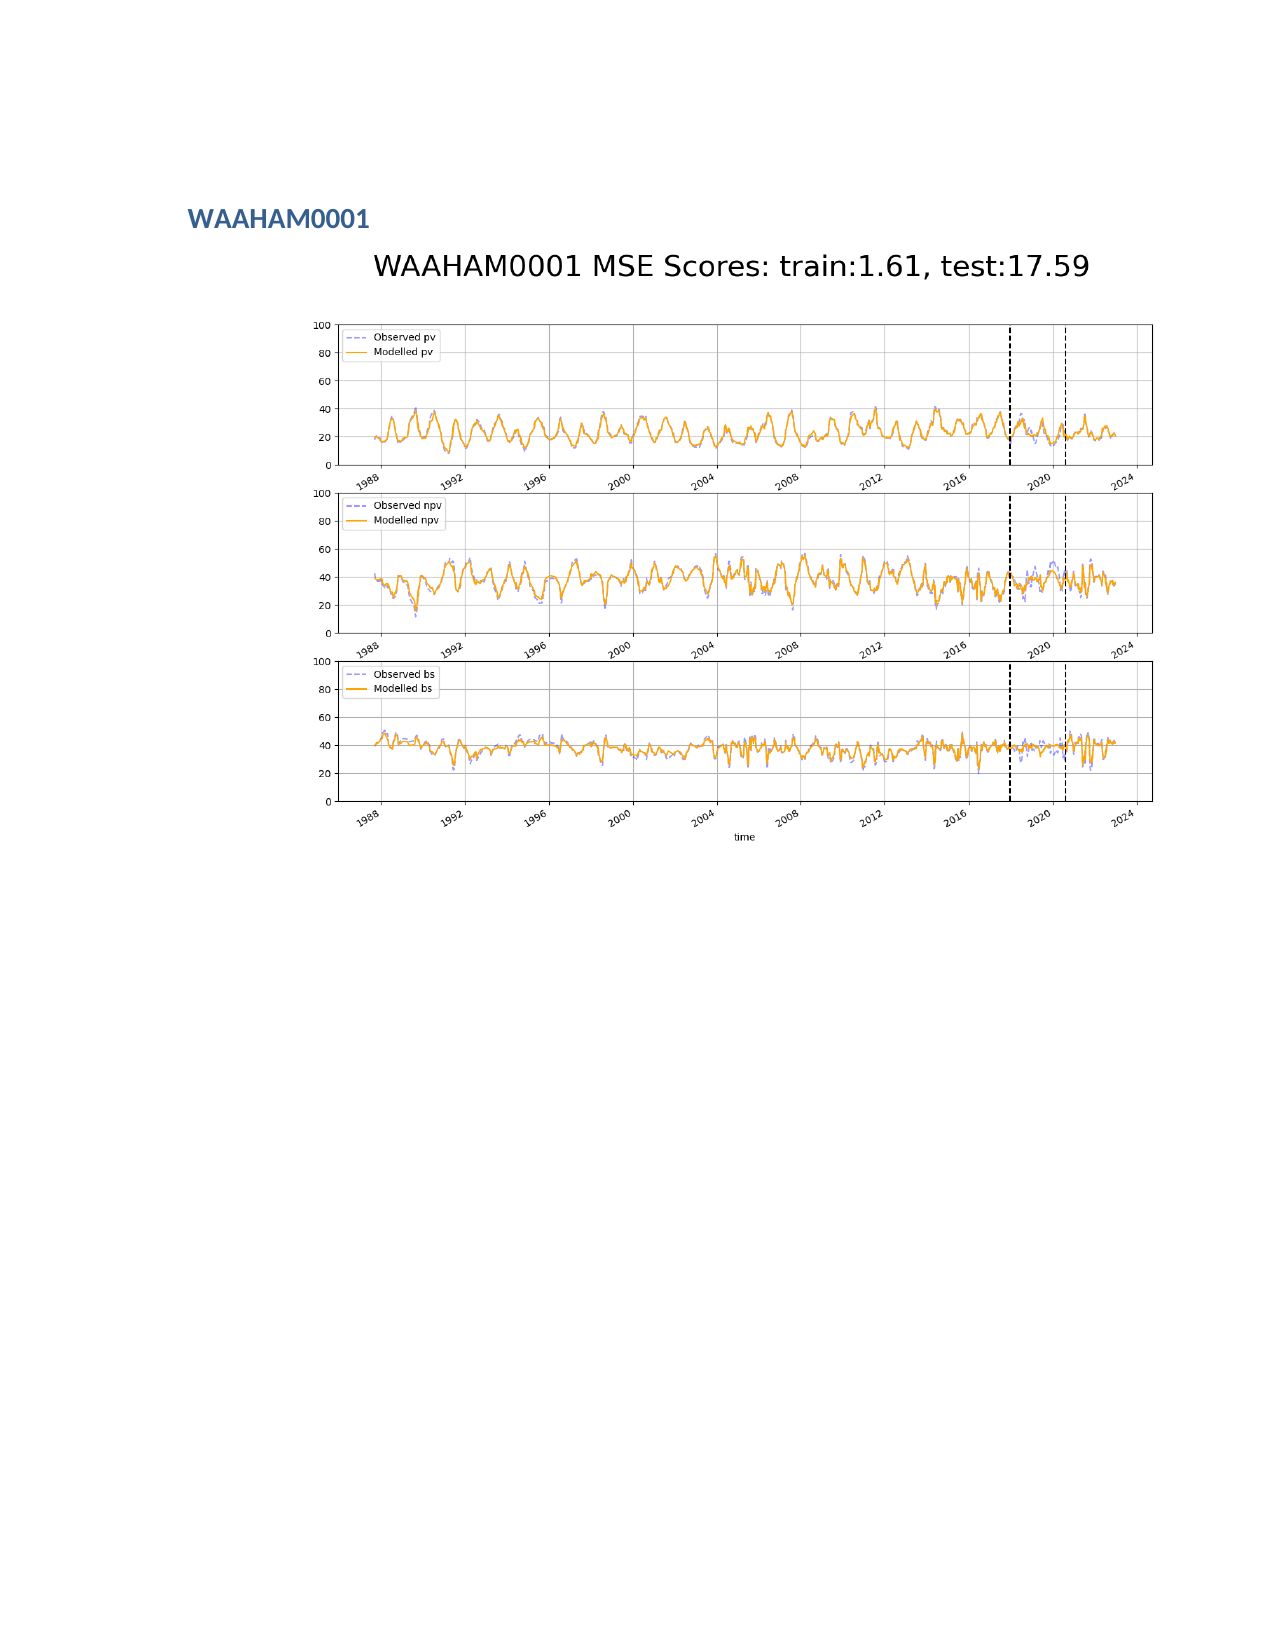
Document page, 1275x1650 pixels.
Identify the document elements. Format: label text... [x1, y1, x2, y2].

subtitle WAAHAM0001 [187, 200, 1087, 236]
picture [206, 241, 1257, 941]
